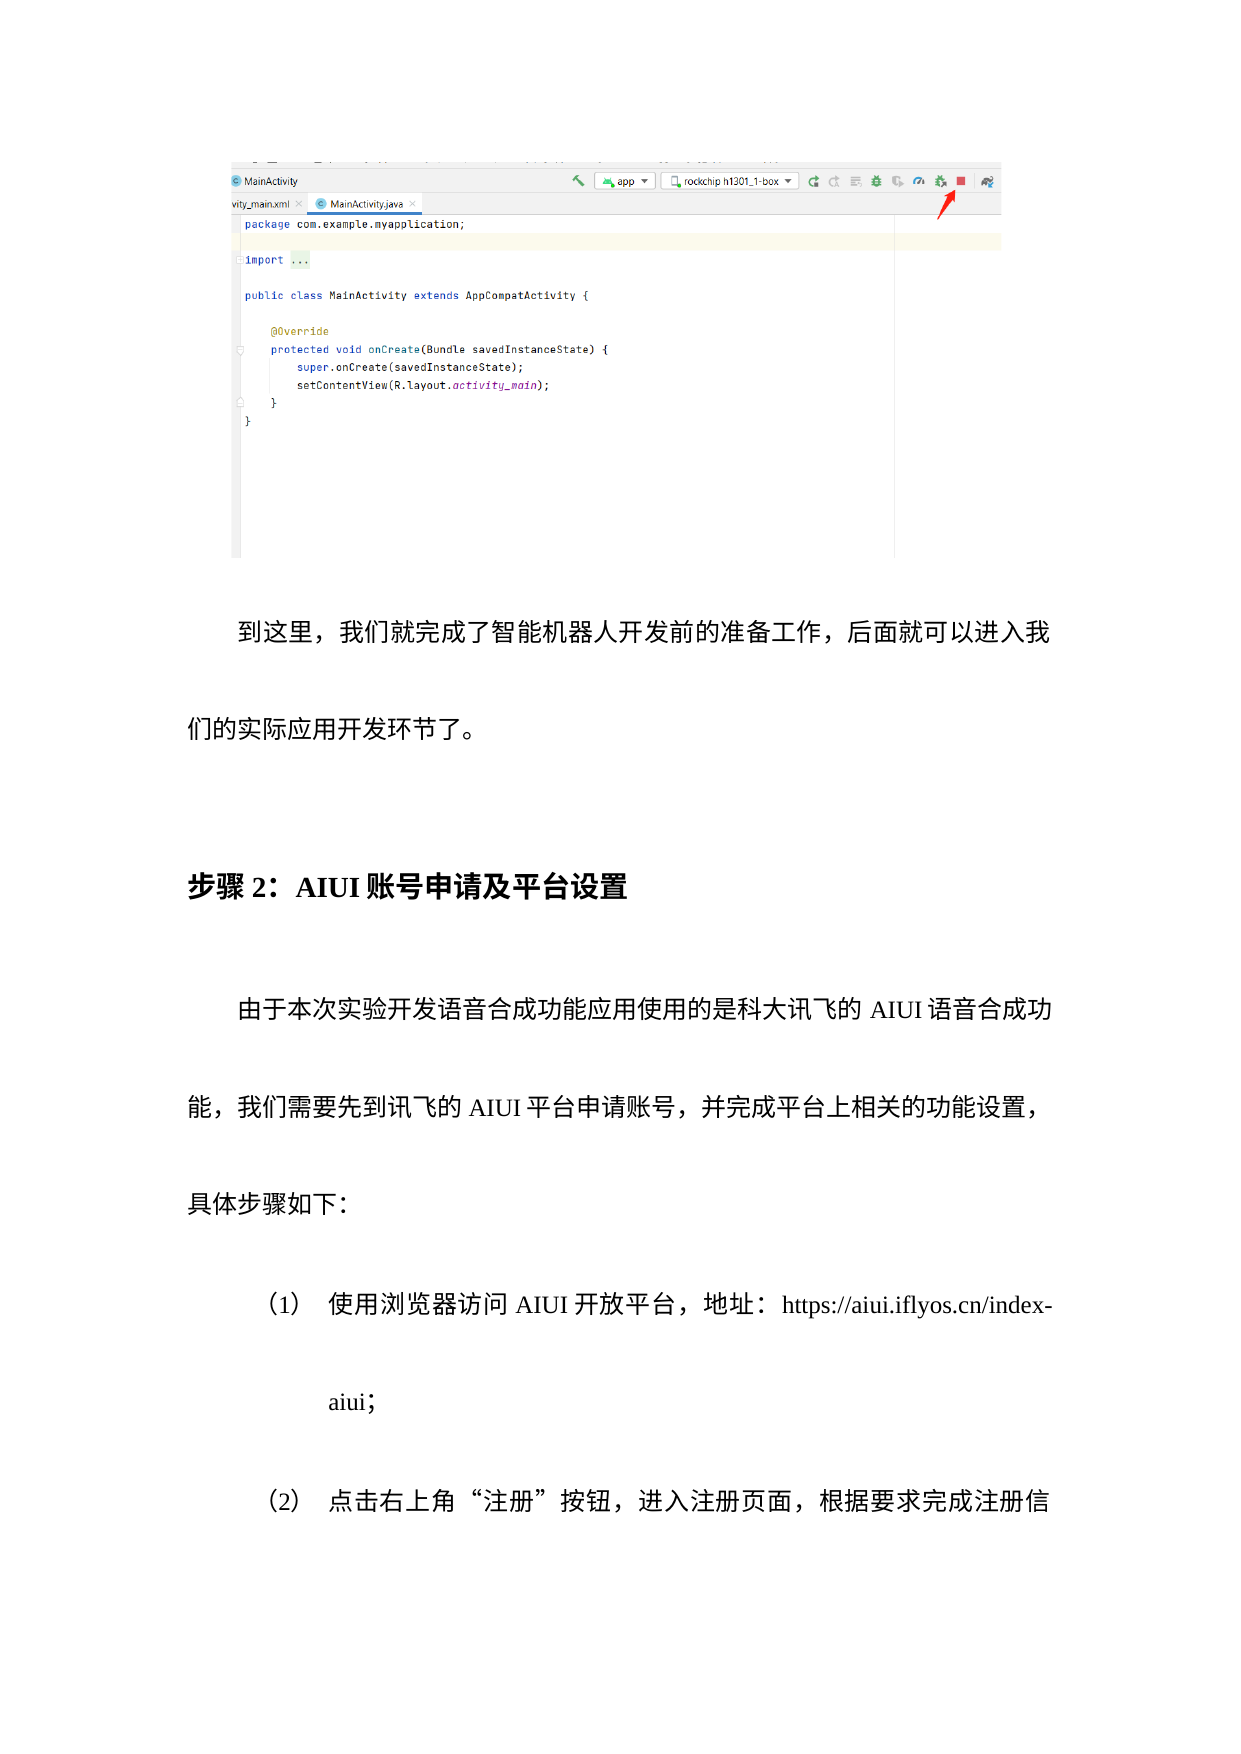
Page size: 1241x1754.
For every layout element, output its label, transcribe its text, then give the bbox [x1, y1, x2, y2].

text 到这里，我们就完成了智能机器人开发前的准备工作，后面就可以进入我们的实际应用开发环节了。 [187, 598, 1053, 760]
picture [231, 162, 1002, 558]
list 使用浏览器访问AIUI开放平台，地址：https://aiui.iflyos.cn/index-aiui； [253, 1270, 1053, 1432]
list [253, 1467, 1053, 1532]
subtitle 步骤2：AIUI账号申请及平台设置 [187, 852, 1053, 917]
text 由于本次实验开发语音合成功能应用使用的是科大讯飞的AIUI语音合成功能，我们需要先到讯飞的AIUI平台申请账号，并完成平台上相关的功能设置，具体步骤如下： [187, 975, 1053, 1235]
